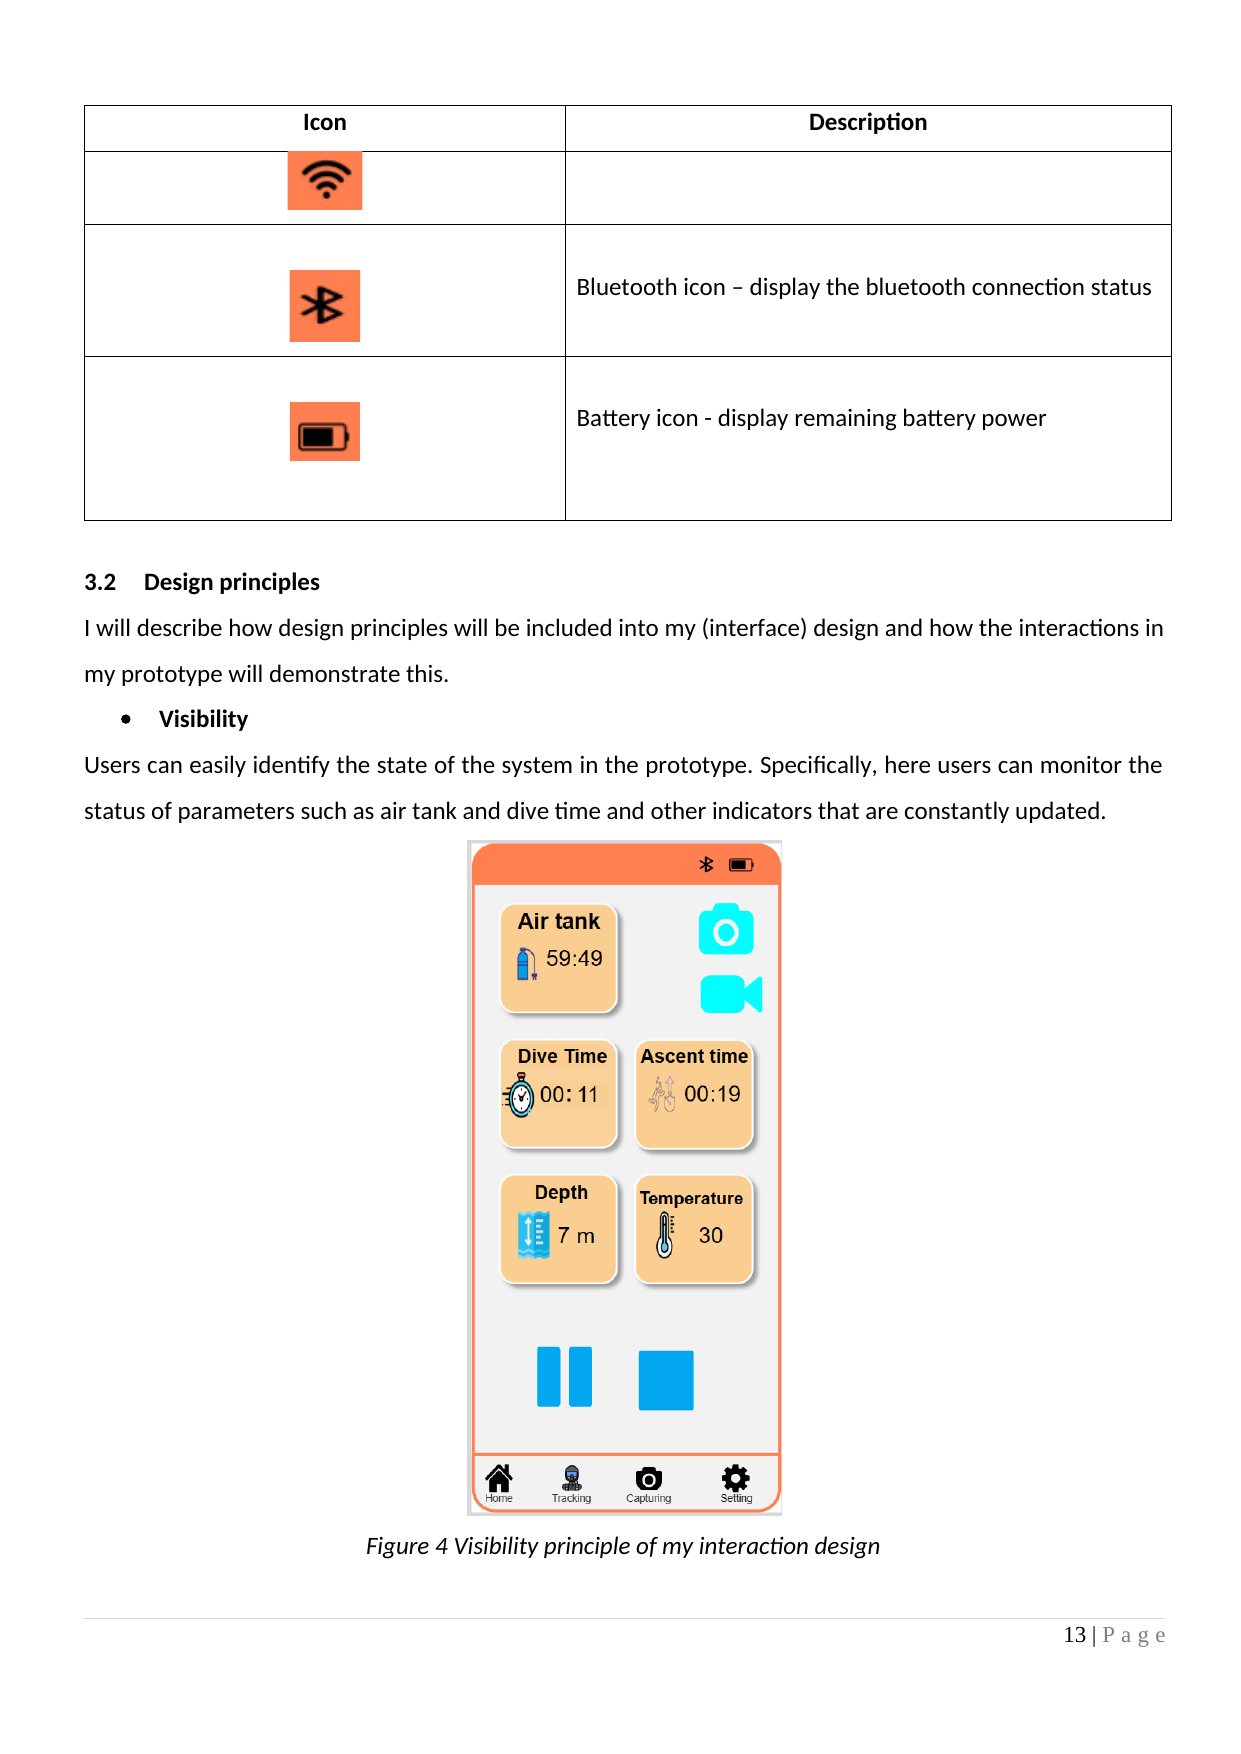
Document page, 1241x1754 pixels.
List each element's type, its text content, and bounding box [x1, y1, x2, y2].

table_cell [566, 152, 1171, 224]
table_cell [85, 357, 565, 519]
list Visibility [121, 703, 1165, 734]
text I will describe how design principles will be included into my (interface) design and how the interactions in my prototype will demonstrate this. [84, 612, 1165, 688]
table_cell [85, 225, 565, 356]
subtitle Design principles [84, 566, 1165, 597]
table_cell Battery icon - display remaining battery power [566, 357, 1171, 519]
table_header Icon [85, 106, 565, 151]
picture [289, 402, 360, 461]
table_cell [85, 152, 565, 224]
picture [289, 270, 361, 342]
text Figure 4 Visibility principle of my interaction design [84, 1530, 1165, 1561]
text Users can easily identify the state of the system in the prototype. Specifically, here users can monitor the status of parameters such as air tank and dive time and other indicators that are constantly updated. [84, 749, 1165, 826]
picture [287, 151, 363, 210]
picture [467, 840, 783, 1516]
table_header Description [566, 106, 1171, 151]
table_cell Bluetooth icon – display the bluetooth connection status [566, 225, 1171, 356]
